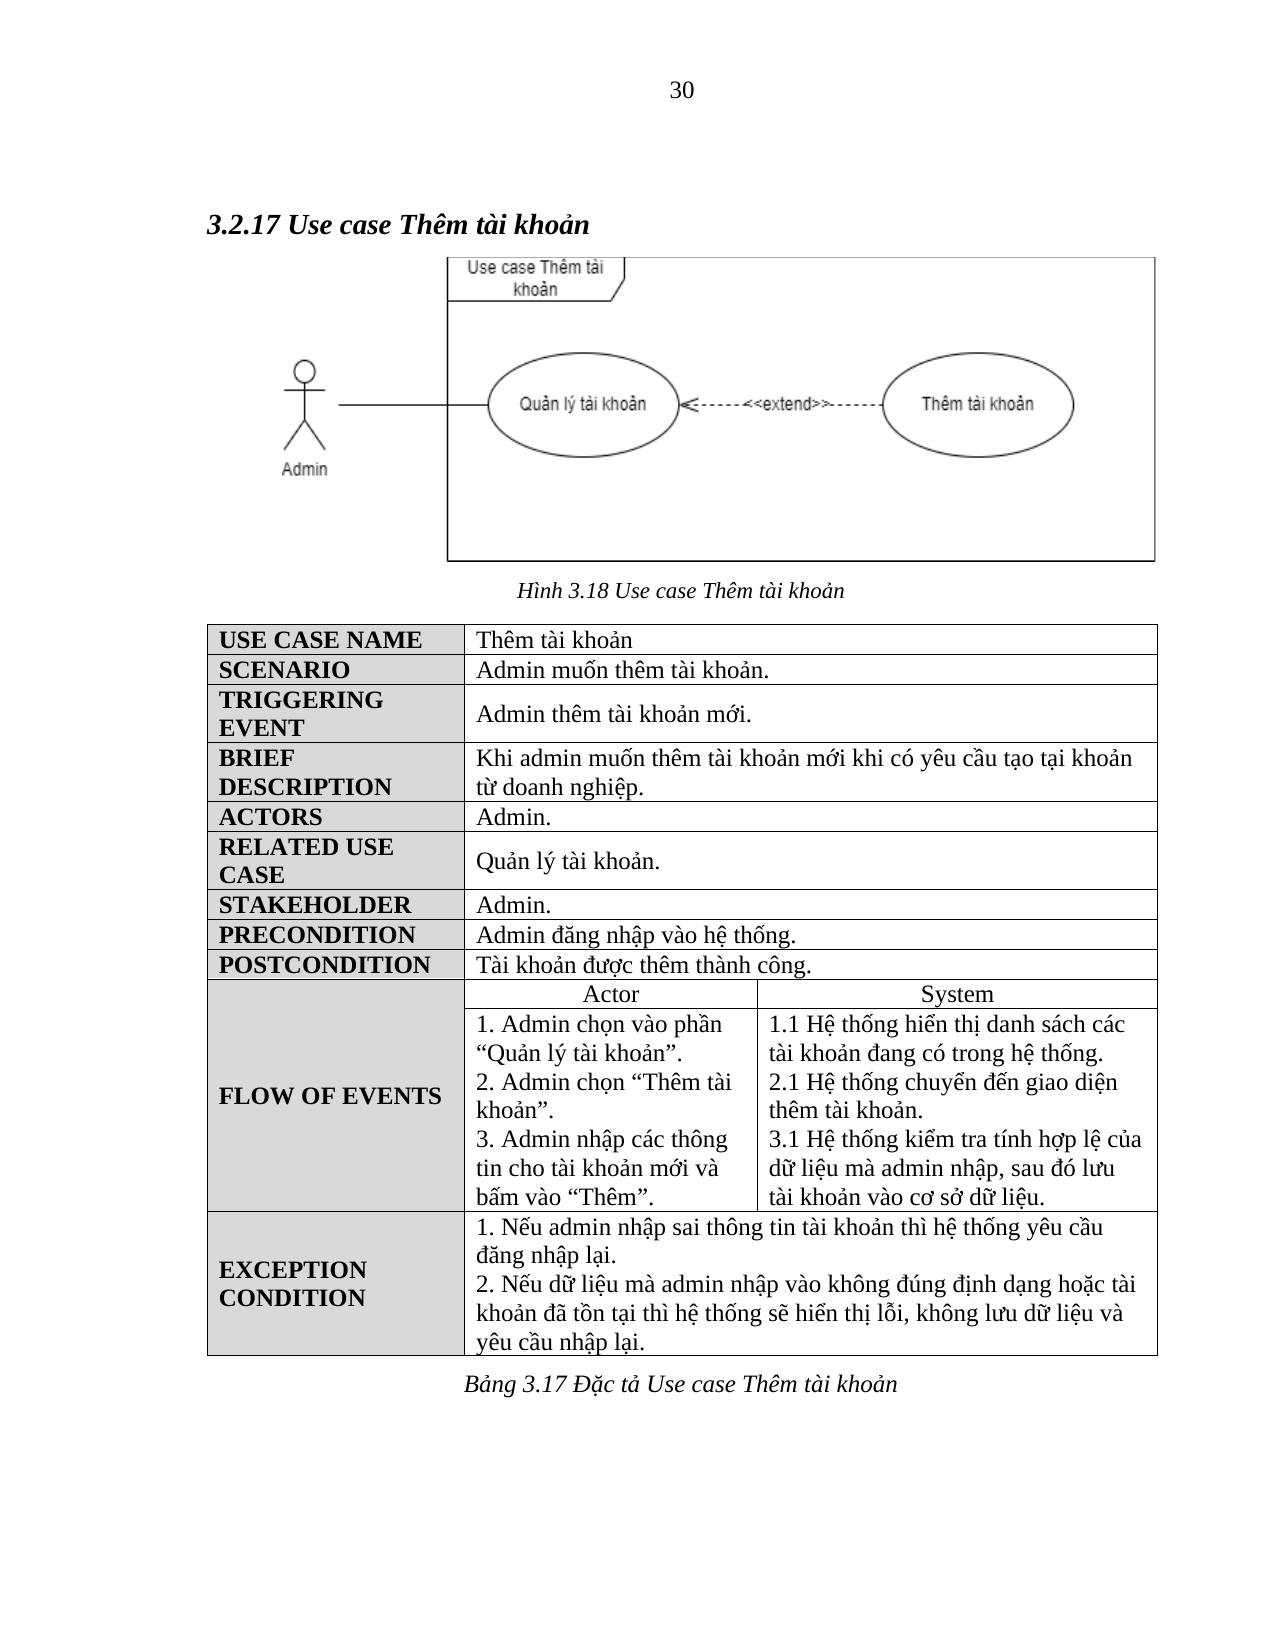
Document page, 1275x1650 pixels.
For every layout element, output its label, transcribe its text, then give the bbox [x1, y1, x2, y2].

table_cell PRECONDITION [208, 920, 464, 949]
list Use case Thêm tài khoản [207, 207, 1157, 240]
table_cell RELATED USE CASE [208, 832, 464, 889]
table_cell 1. Admin chọn vào phần “Quản lý tài khoản”. 2. Admin chọn “Thêm tài khoản”. 3. Admin nhập các thông tin cho tài khoản mới và bấm vào “Thêm”. [465, 1009, 757, 1211]
table_cell TRIGGERING EVENT [208, 685, 464, 742]
table_cell Khi admin muốn thêm tài khoản mới khi có yêu cầu tạo tại khoản từ doanh nghiệp. [465, 743, 1157, 801]
table_cell STAKEHOLDER [208, 890, 464, 919]
table_cell FLOW OF EVENTS [208, 980, 464, 1211]
table_cell 1.1 Hệ thống hiển thị danh sách các tài khoản đang có trong hệ thống. 2.1 Hệ thống chuyển đến giao diện thêm tài khoản. 3.1 Hệ thống kiểm tra tính hợp lệ của dữ liệu mà admin nhập, sau đó lưu tài khoản vào cơ sở dữ liệu. [758, 1009, 1157, 1211]
table_cell Actor [465, 980, 757, 1008]
table_header Thêm tài khoản [465, 625, 1157, 654]
table_cell System [758, 980, 1157, 1008]
table_cell POSTCONDITION [208, 950, 464, 978]
table_cell EXCEPTION CONDITION [208, 1212, 464, 1355]
table_cell Admin. [465, 890, 1157, 919]
text Hình 3.18 Use case Thêm tài khoản [207, 577, 1157, 603]
table_cell ACTORS [208, 802, 464, 831]
table_cell BRIEF DESCRIPTION [208, 743, 464, 801]
table_cell 1. Nếu admin nhập sai thông tin tài khoản thì hệ thống yêu cầu đăng nhập lại. 2. Nếu dữ liệu mà admin nhập vào không đúng định dạng hoặc tài khoản đã tồn tại thì hệ thống sẽ hiển thị lỗi, không lưu dữ liệu và yêu cầu nhập lại. [465, 1212, 1157, 1355]
table_cell Admin muốn thêm tài khoản. [465, 655, 1157, 684]
table_cell Admin thêm tài khoản mới. [465, 685, 1157, 742]
text Bảng 3.17 Đặc tả Use case Thêm tài khoản [207, 1369, 1157, 1398]
table_cell Admin. [465, 802, 1157, 831]
table_cell Tài khoản được thêm thành công. [465, 950, 1157, 978]
table_cell SCENARIO [208, 655, 464, 684]
table_header USE CASE NAME [208, 625, 464, 654]
table_cell Admin đăng nhập vào hệ thống. [465, 920, 1157, 949]
picture [281, 257, 1156, 562]
table_cell Quản lý tài khoản. [465, 832, 1157, 889]
